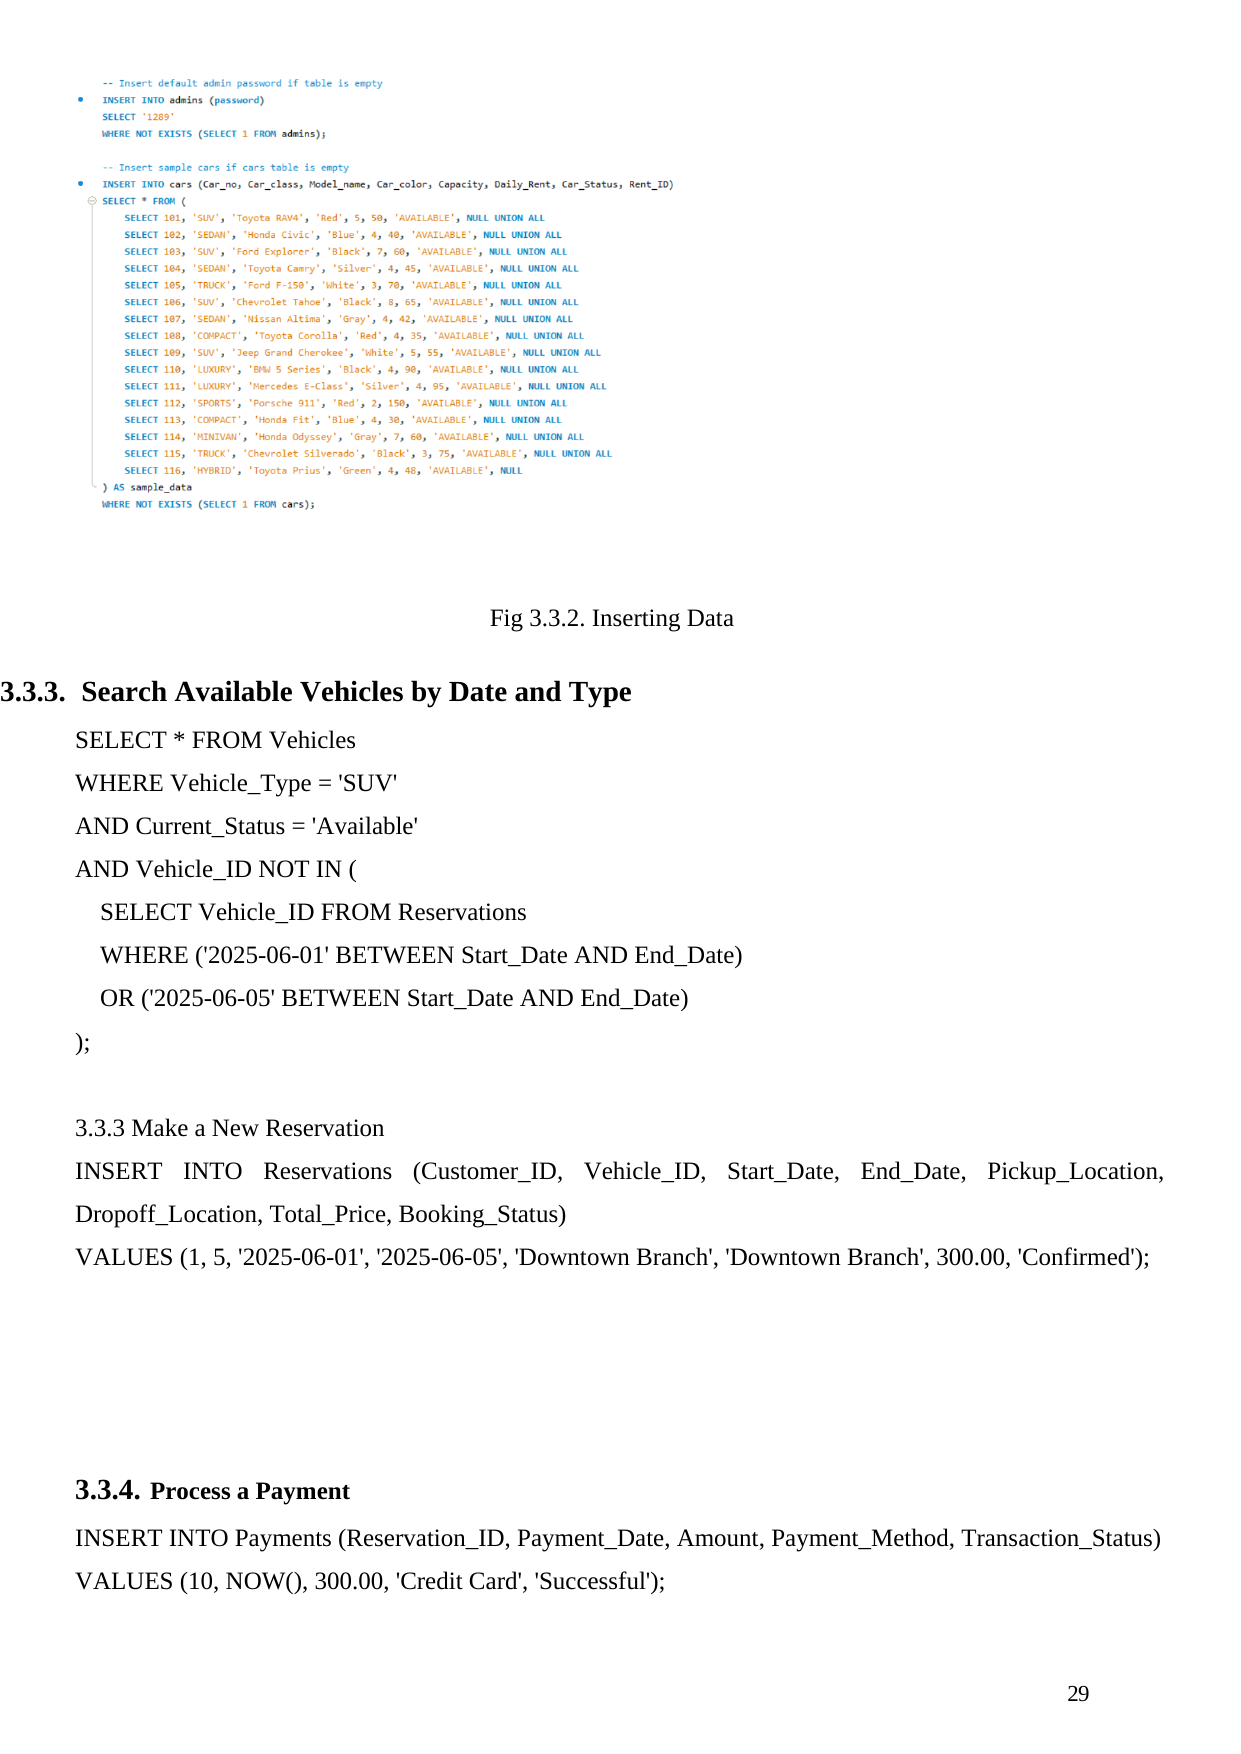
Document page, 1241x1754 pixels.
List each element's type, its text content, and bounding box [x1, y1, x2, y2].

text WHERE ('2025-06-01' BETWEEN Start_Date AND End_Date) [75, 940, 1165, 969]
subtitle Search Available Vehicles by Date and Type [0, 674, 1165, 708]
subtitle Process a Payment [75, 1472, 1165, 1506]
text INSERT INTO Reservations (Customer_ID, Vehicle_ID, Start_Date, End_Date, Pickup_Location, Dropoff_Location, Total_Price, Booking_Status) [75, 1156, 1165, 1228]
text OR ('2025-06-05' BETWEEN Start_Date AND End_Date) [75, 983, 1165, 1012]
text VALUES (1, 5, '2025-06-01', '2025-06-05', 'Downtown Branch', 'Downtown Branch', 300.00, 'Confirmed'); [75, 1242, 1165, 1271]
text 3.3.3 Make a New Reservation [75, 1113, 1165, 1142]
text Fig 3.3.2. Inserting Data [75, 603, 1148, 631]
text SELECT * FROM Vehicles [75, 725, 1165, 753]
text WHERE Vehicle_Type = 'SUV' [75, 768, 1165, 797]
text AND Current_Status = 'Available' [75, 811, 1165, 840]
text INSERT INTO Payments (Reservation_ID, Payment_Date, Amount, Payment_Method, Transaction_Status) [75, 1523, 1165, 1551]
text ); [75, 1027, 1165, 1055]
text AND Vehicle_ID NOT IN ( [75, 854, 1165, 883]
text VALUES (10, NOW(), 300.00, 'Credit Card', 'Successful'); [75, 1566, 1165, 1594]
text SELECT Vehicle_ID FROM Reservations [75, 897, 1165, 926]
picture [75, 75, 739, 525]
